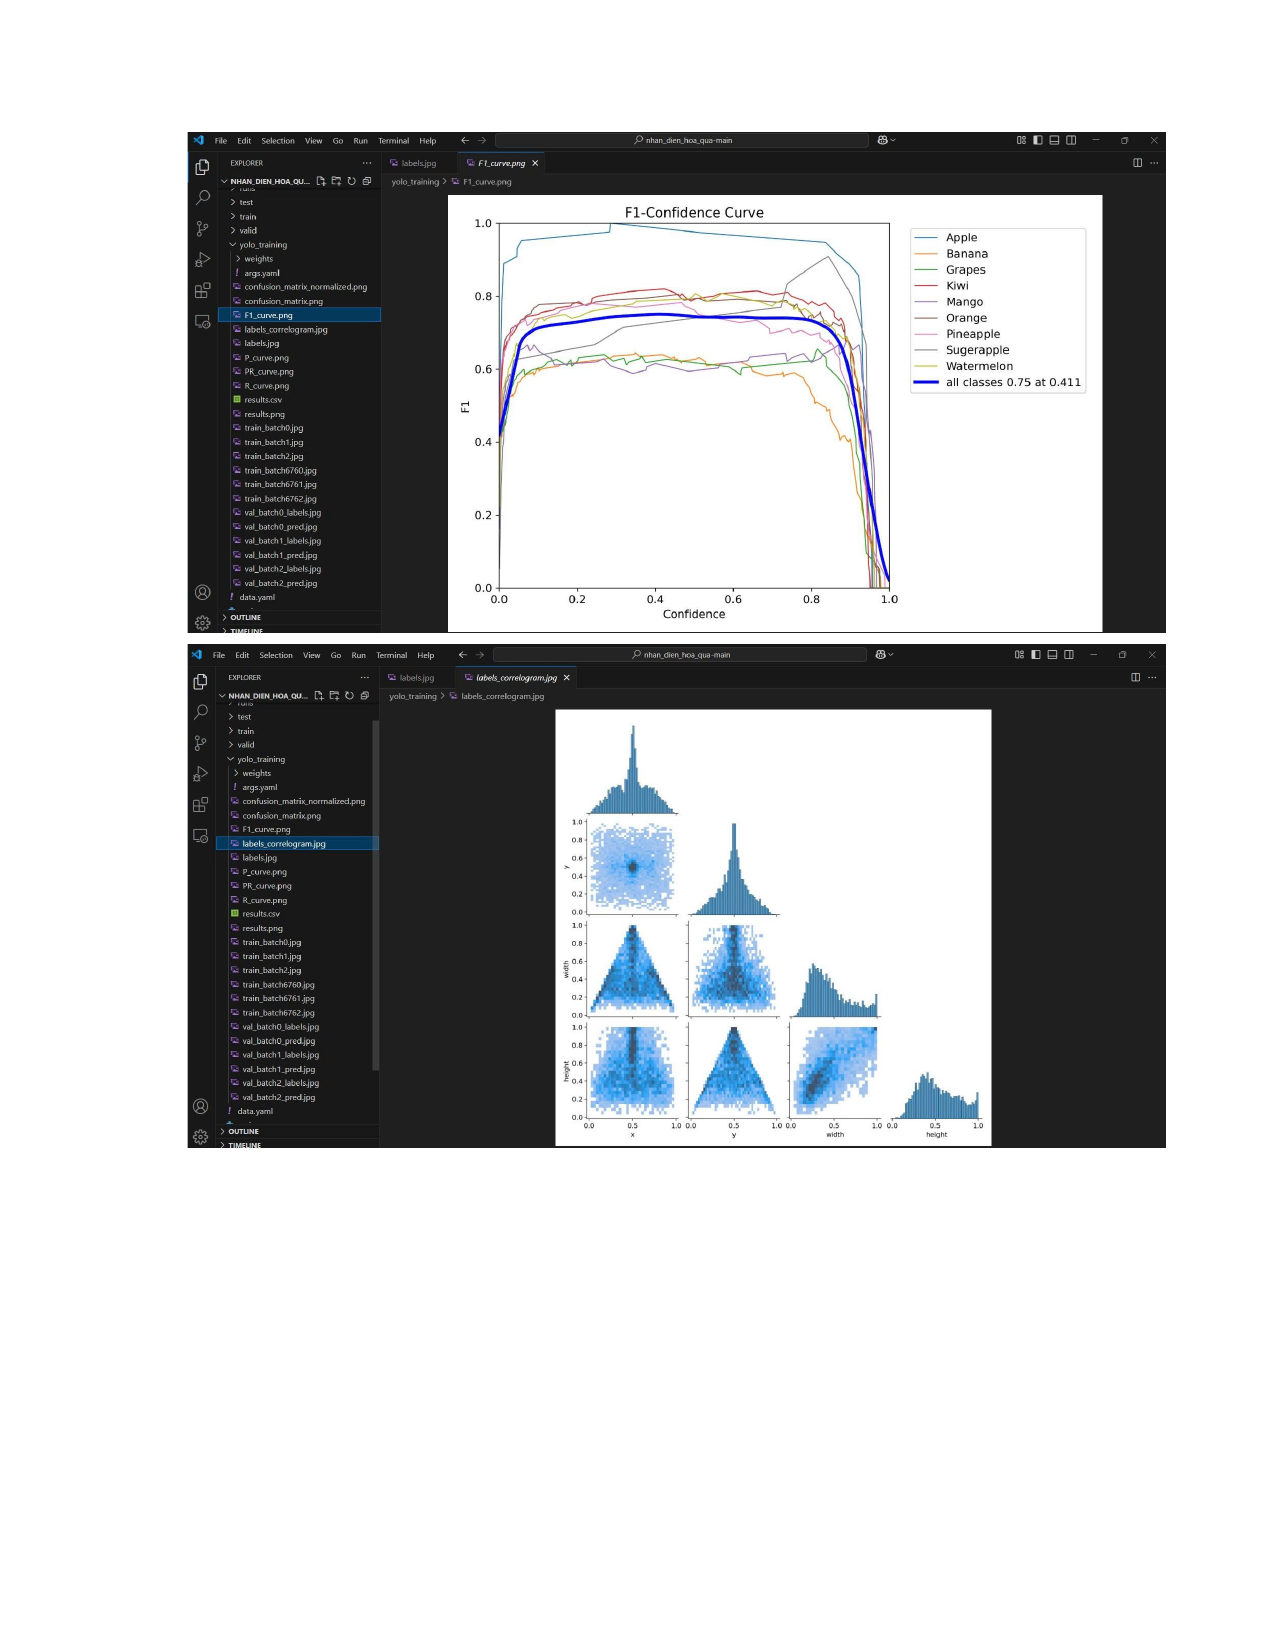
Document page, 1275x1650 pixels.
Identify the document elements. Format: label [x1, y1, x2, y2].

picture [187, 644, 1166, 1148]
picture [187, 132, 1166, 633]
